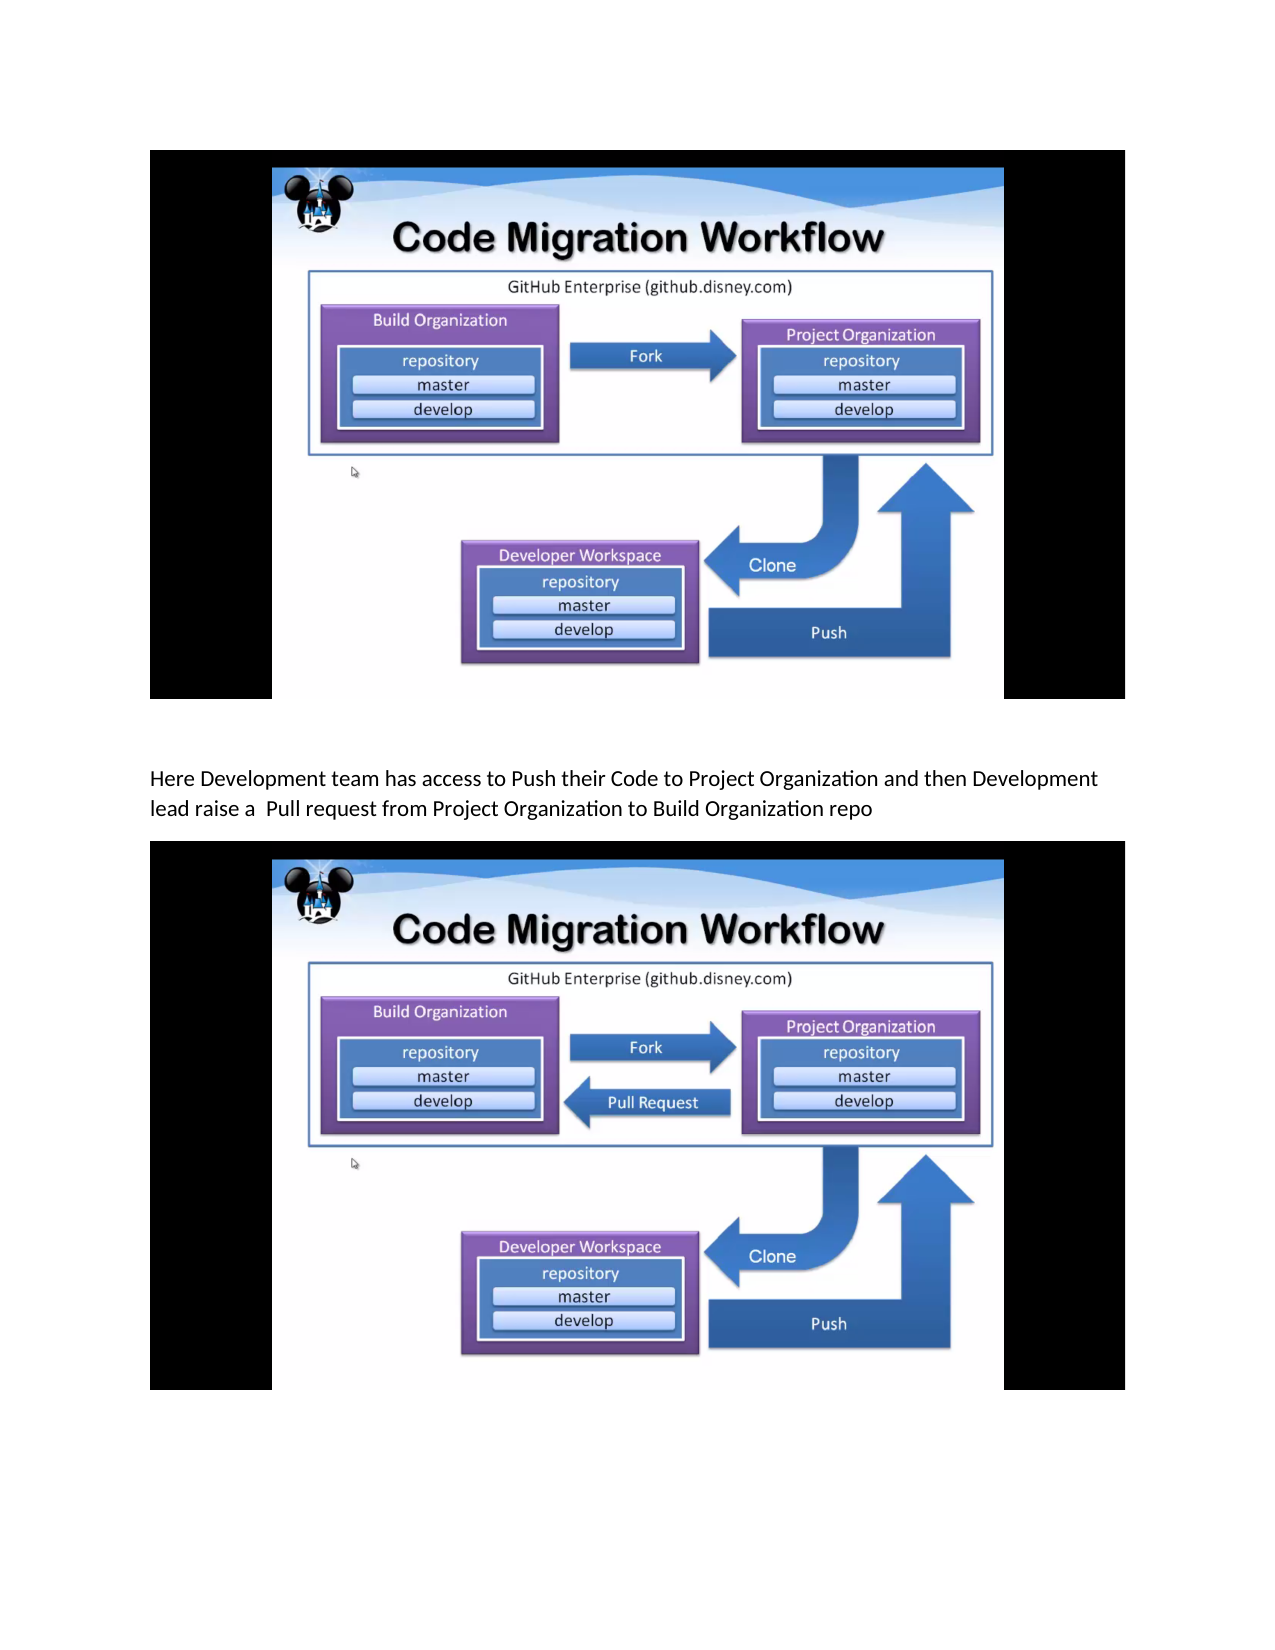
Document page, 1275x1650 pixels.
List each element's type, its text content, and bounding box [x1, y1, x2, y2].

text Here Development team has access to Push their Code to Project Organization and then Development lead raise a Pull request from Project Organization to Build Organization repo [150, 764, 1125, 822]
picture [150, 841, 1125, 1390]
picture [150, 150, 1125, 699]
